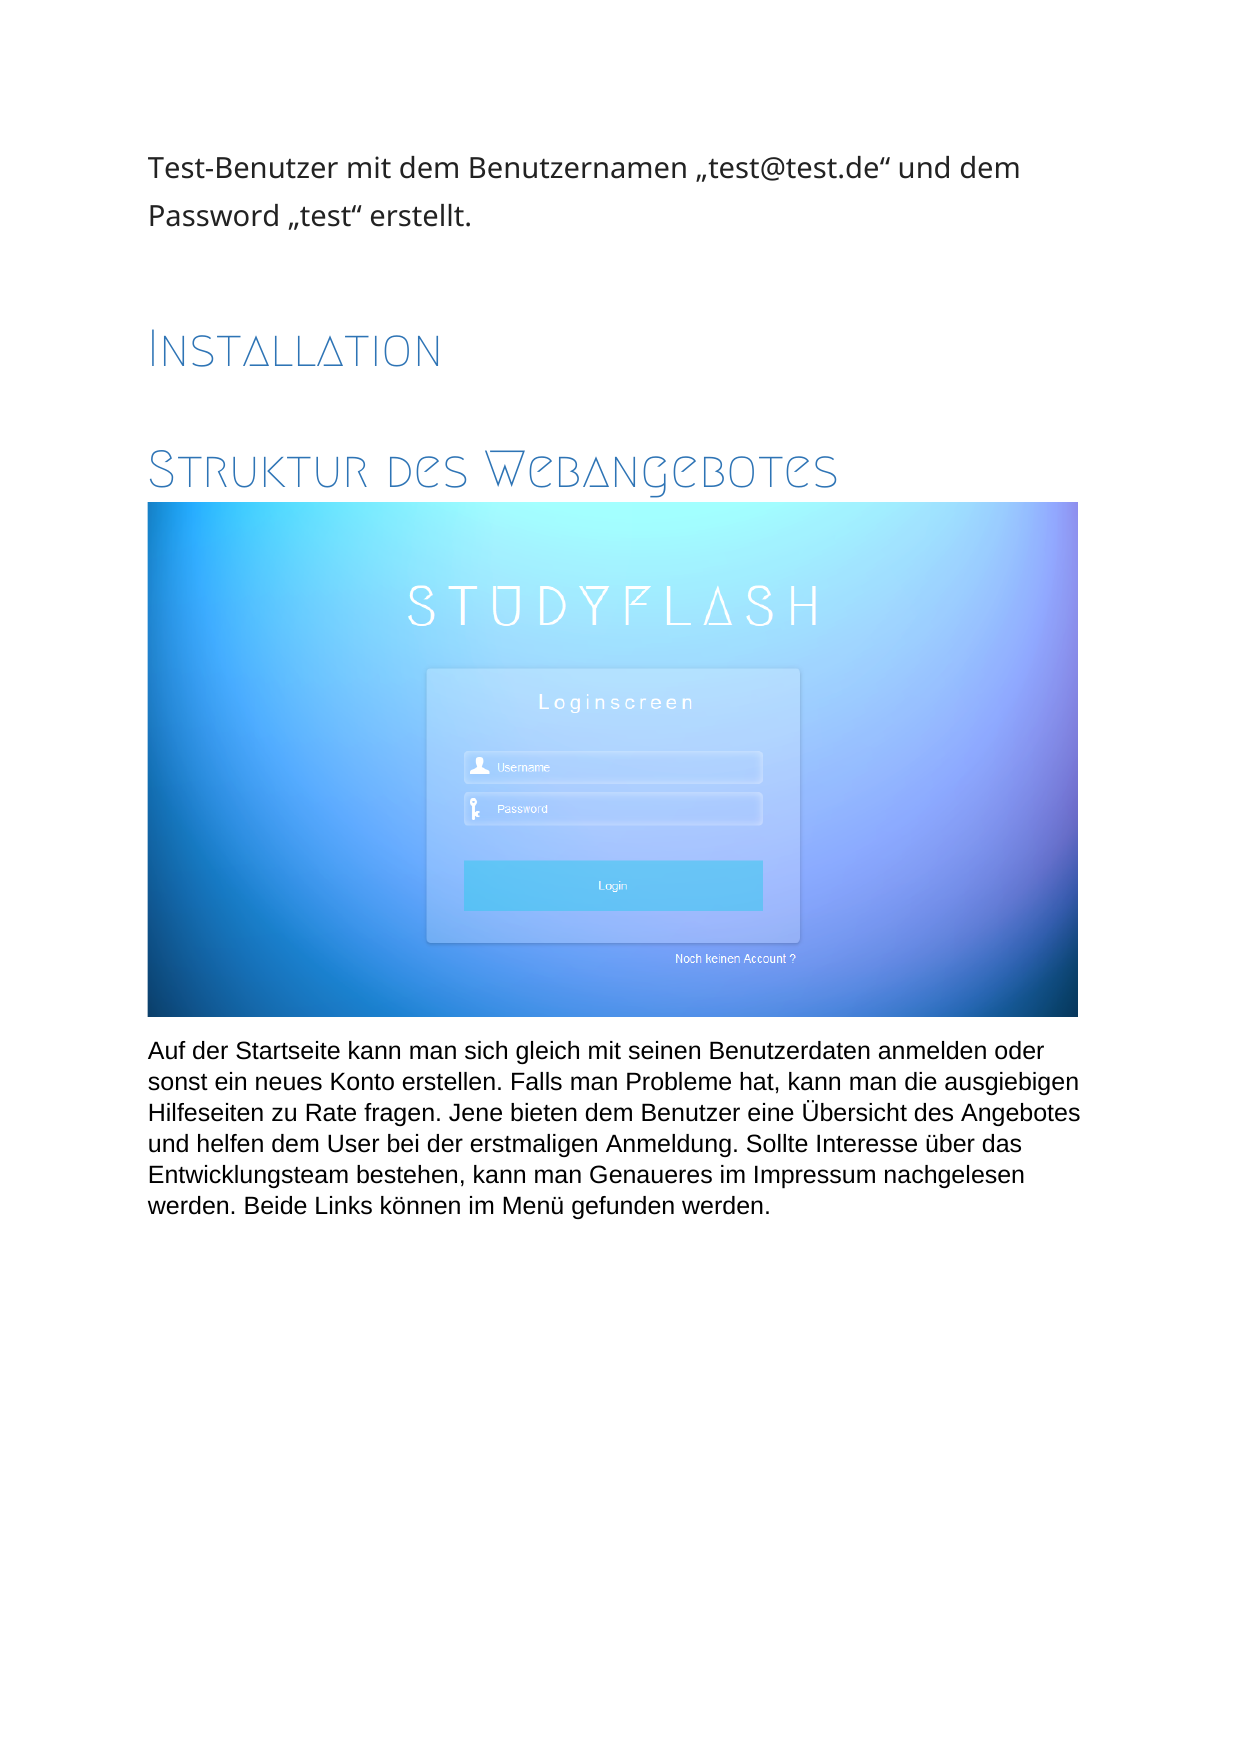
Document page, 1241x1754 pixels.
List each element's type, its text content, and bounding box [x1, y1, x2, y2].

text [148, 148, 1093, 235]
subtitle Installation [148, 315, 1093, 376]
picture [147, 502, 1092, 1017]
text Auf der Startseite kann man sich gleich mit seinen Benutzerdaten anmelden oder sonst ein neues Konto erstellen. Falls man Probleme hat, kann man die ausgiebigen Hilfeseiten zu Rate fragen. Jene bieten dem Benutzer eine Übersicht des Angebotes und helfen dem User bei der erstmaligen Anmeldung. Sollte Interesse über das Entwicklungsteam bestehen, kann man Genaueres im Impressum nachgelesen werden. Beide Links können im Menü gefunden werden. [148, 1036, 1093, 1220]
subtitle Struktur des Webangebotes [148, 437, 1093, 498]
